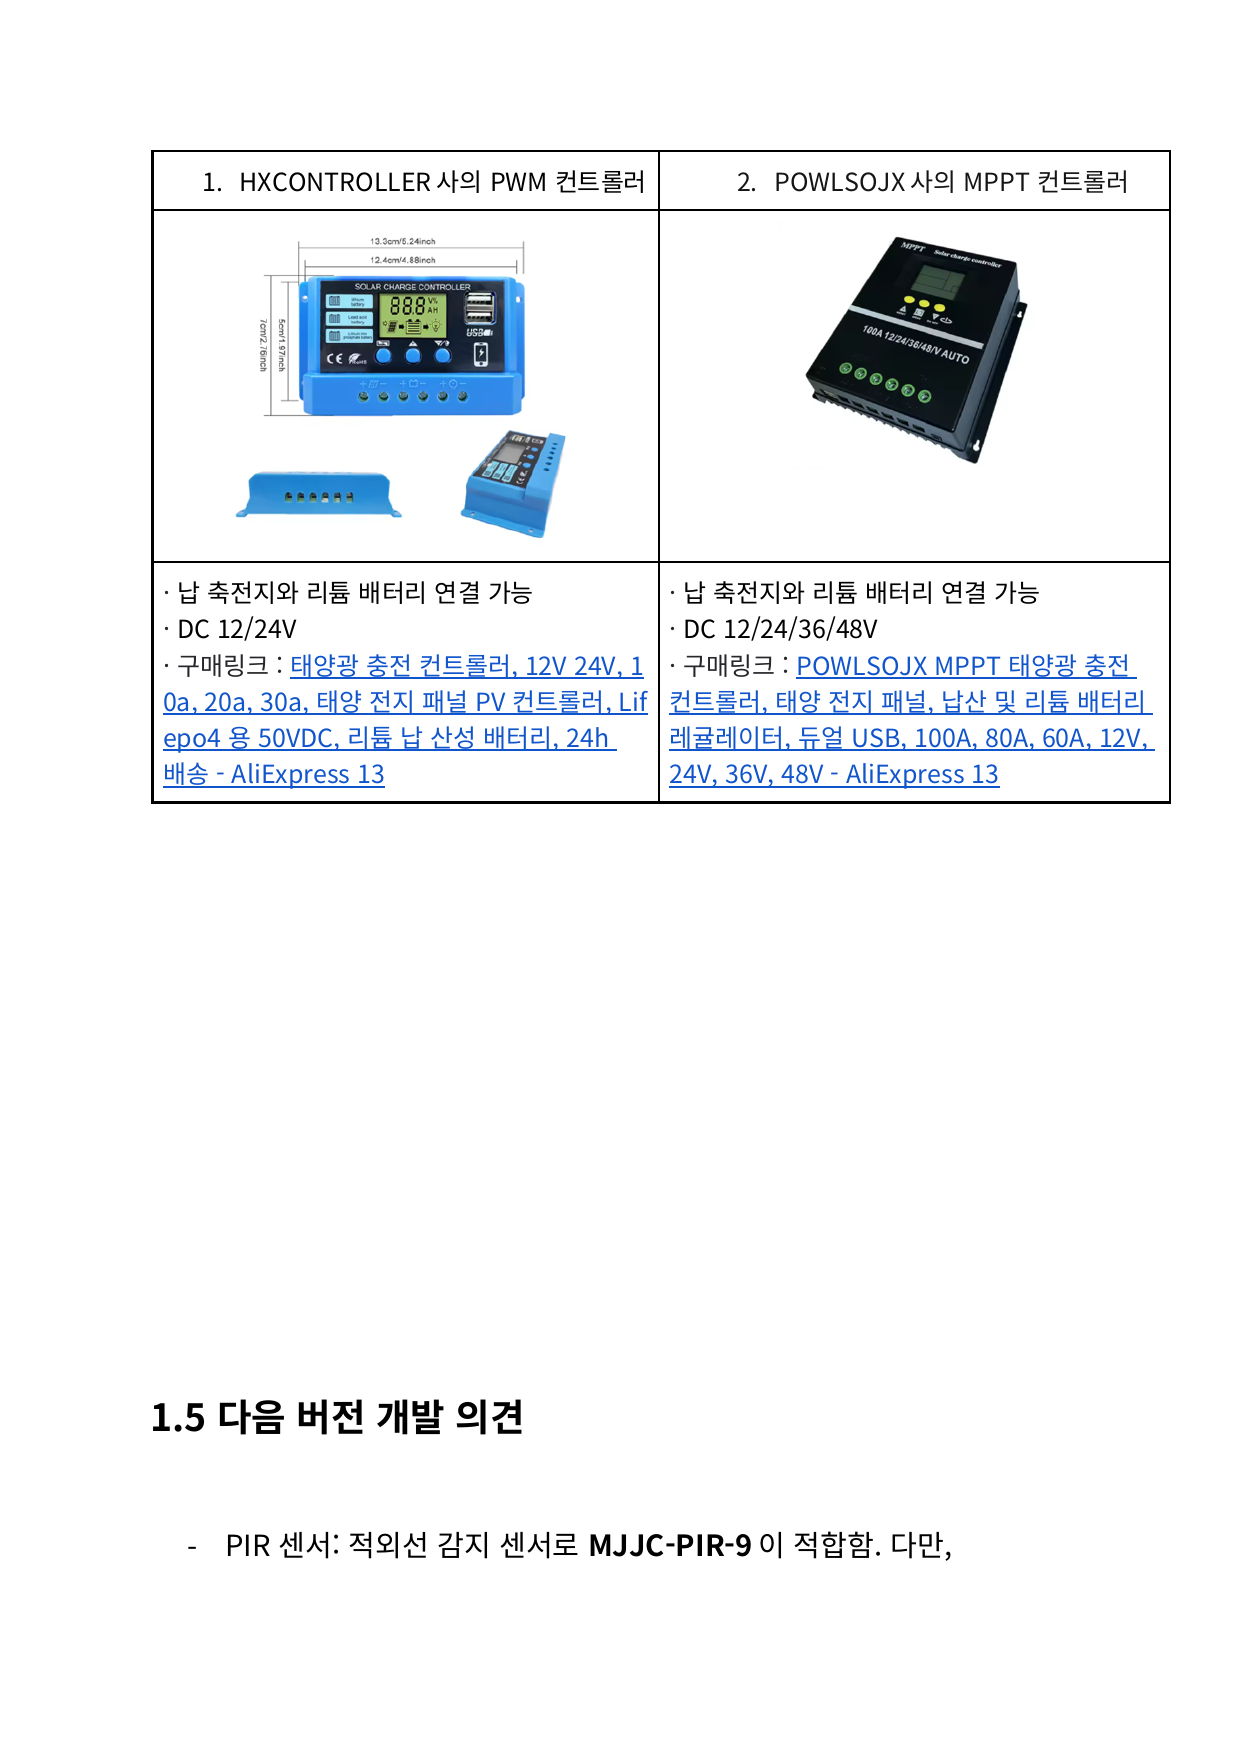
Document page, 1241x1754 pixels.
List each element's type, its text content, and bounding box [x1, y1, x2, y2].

picture [233, 221, 579, 551]
table_cell [154, 211, 658, 561]
table_header HXCONTROLLER사의 PWM 컨트롤러 [154, 152, 658, 209]
table_header POWLSOJX사의 MPPT 컨트롤러 [660, 152, 1169, 209]
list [187, 1522, 1090, 1564]
table_cell · 납 축전지와 리튬 배터리 연결 가능 · DC 12/24/36/48V · 구매링크 : POWLSOJX MPPT 태양광 충전 컨트롤러, 태양 전지 패널, 납산 및 리튬 배터리 레귤레이터, 듀얼 USB, 100A, 80A, 60A, 12V, 24V, 36V, 48V - AliExpress 13 [660, 563, 1169, 801]
picture [777, 221, 1051, 468]
table_cell [660, 211, 1169, 561]
text 1.5 다음 버전 개발 의견 [150, 1392, 1090, 1441]
table_cell · 납 축전지와 리튬 배터리 연결 가능 · DC 12/24V · 구매링크 : 태양광 충전 컨트롤러, 12V 24V, 10a, 20a, 30a, 태양 전지 패널 PV 컨트롤러, Lifepo4 용 50VDC, 리튬 납 산성 배터리, 24h 배송 - AliExpress 13 [154, 563, 658, 801]
